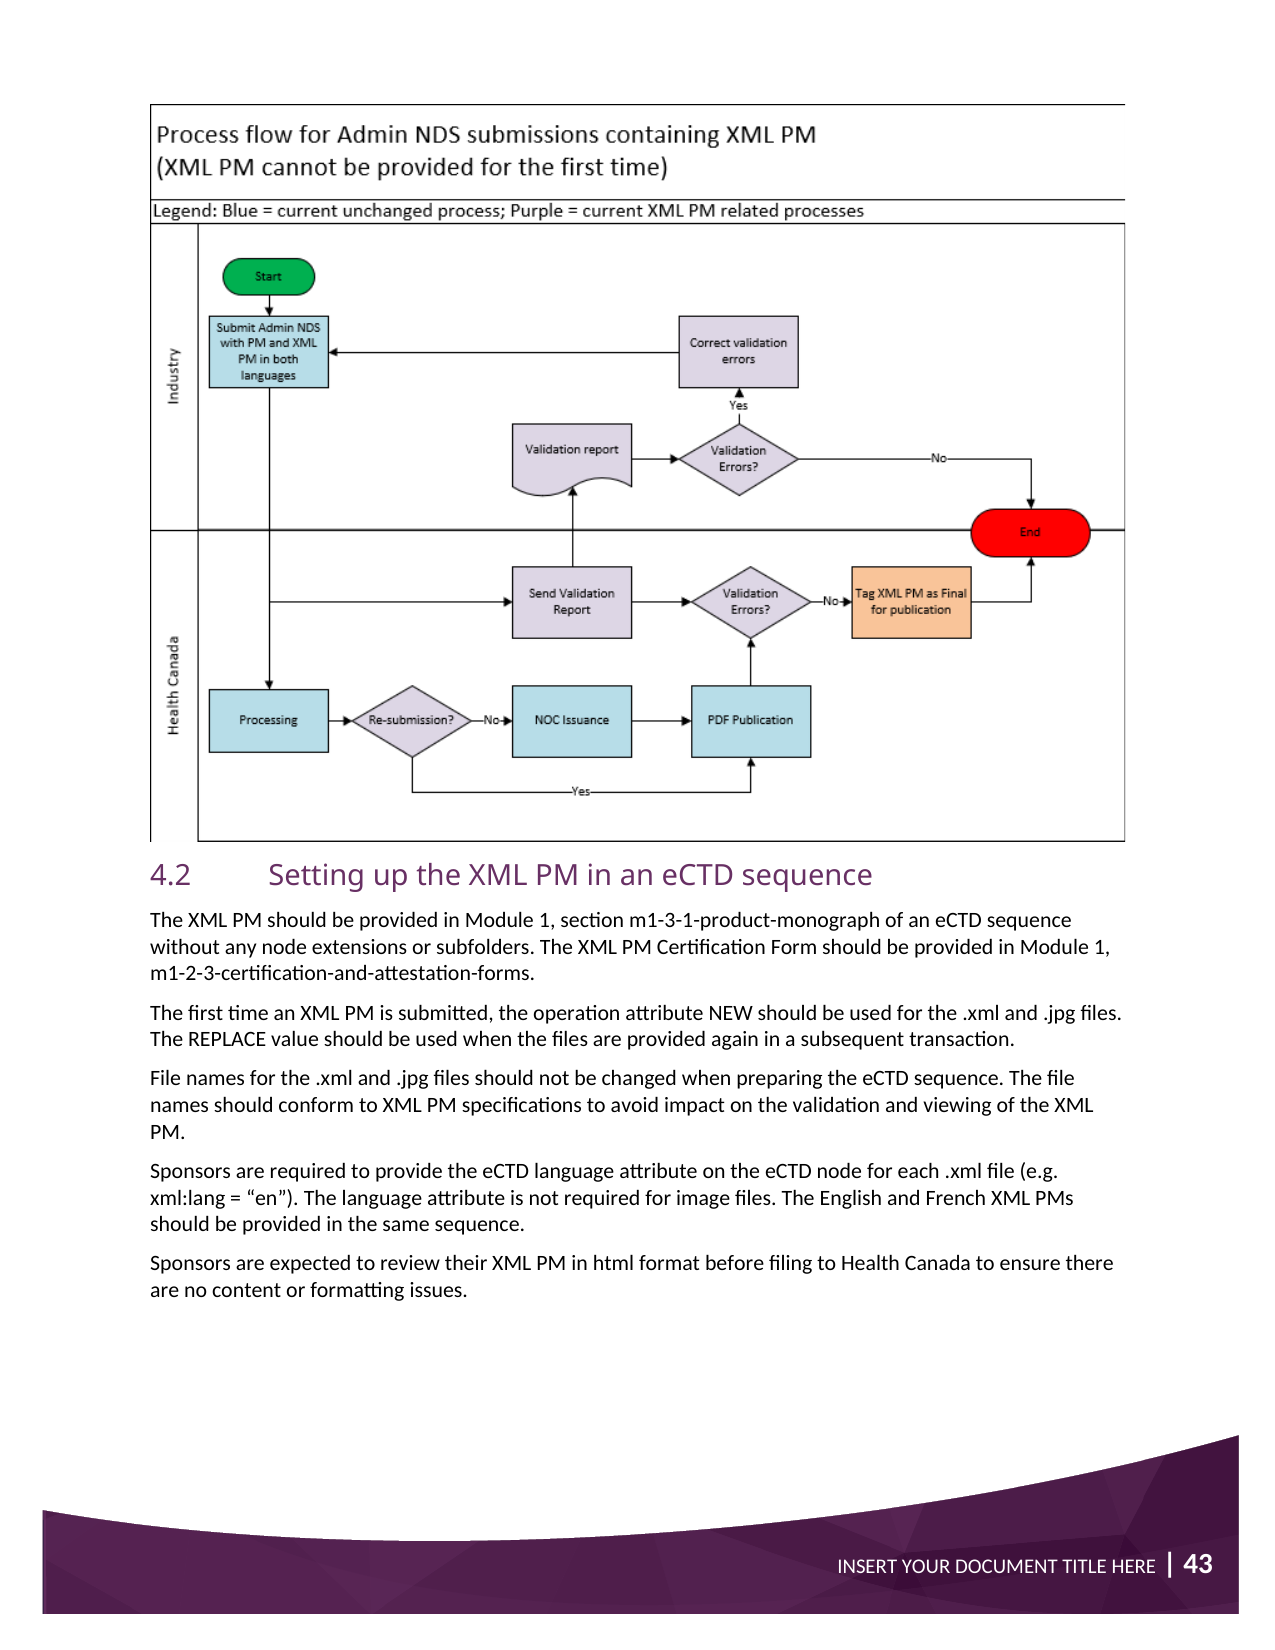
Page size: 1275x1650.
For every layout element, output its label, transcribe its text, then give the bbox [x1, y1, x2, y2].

subtitle Setting up the XML PM in an eCTD sequence [150, 854, 1125, 894]
picture [5, 1404, 1270, 1650]
text The first time an XML PM is submitted, the operation attribute NEW should be used for the .xml and .jpg files. The REPLACE value should be used when the files are provided again in a subsequent transaction. [150, 999, 1125, 1052]
text The XML PM should be provided in Module 1, section m1-3-1-product-monograph of an eCTD sequence without any node extensions or subfolders. The XML PM Certification Form should be provided in Module 1, m1-2-3-certification-and-attestation-forms. [150, 906, 1125, 986]
text Sponsors are expected to review their XML PM in html format before filing to Health Canada to ensure there are no content or formatting issues. [150, 1249, 1125, 1303]
text File names for the .xml and .jpg files should not be changed when preparing the eCTD sequence. The file names should conform to XML PM specifications to avoid impact on the validation and viewing of the XML PM. [150, 1064, 1125, 1144]
picture [150, 104, 1125, 842]
text Sponsors are required to provide the eCTD language attribute on the eCTD node for each .xml file (e.g. xml:lang = “en”). The language attribute is not required for image files. The English and French XML PMs should be provided in the same sequence. [150, 1157, 1125, 1237]
